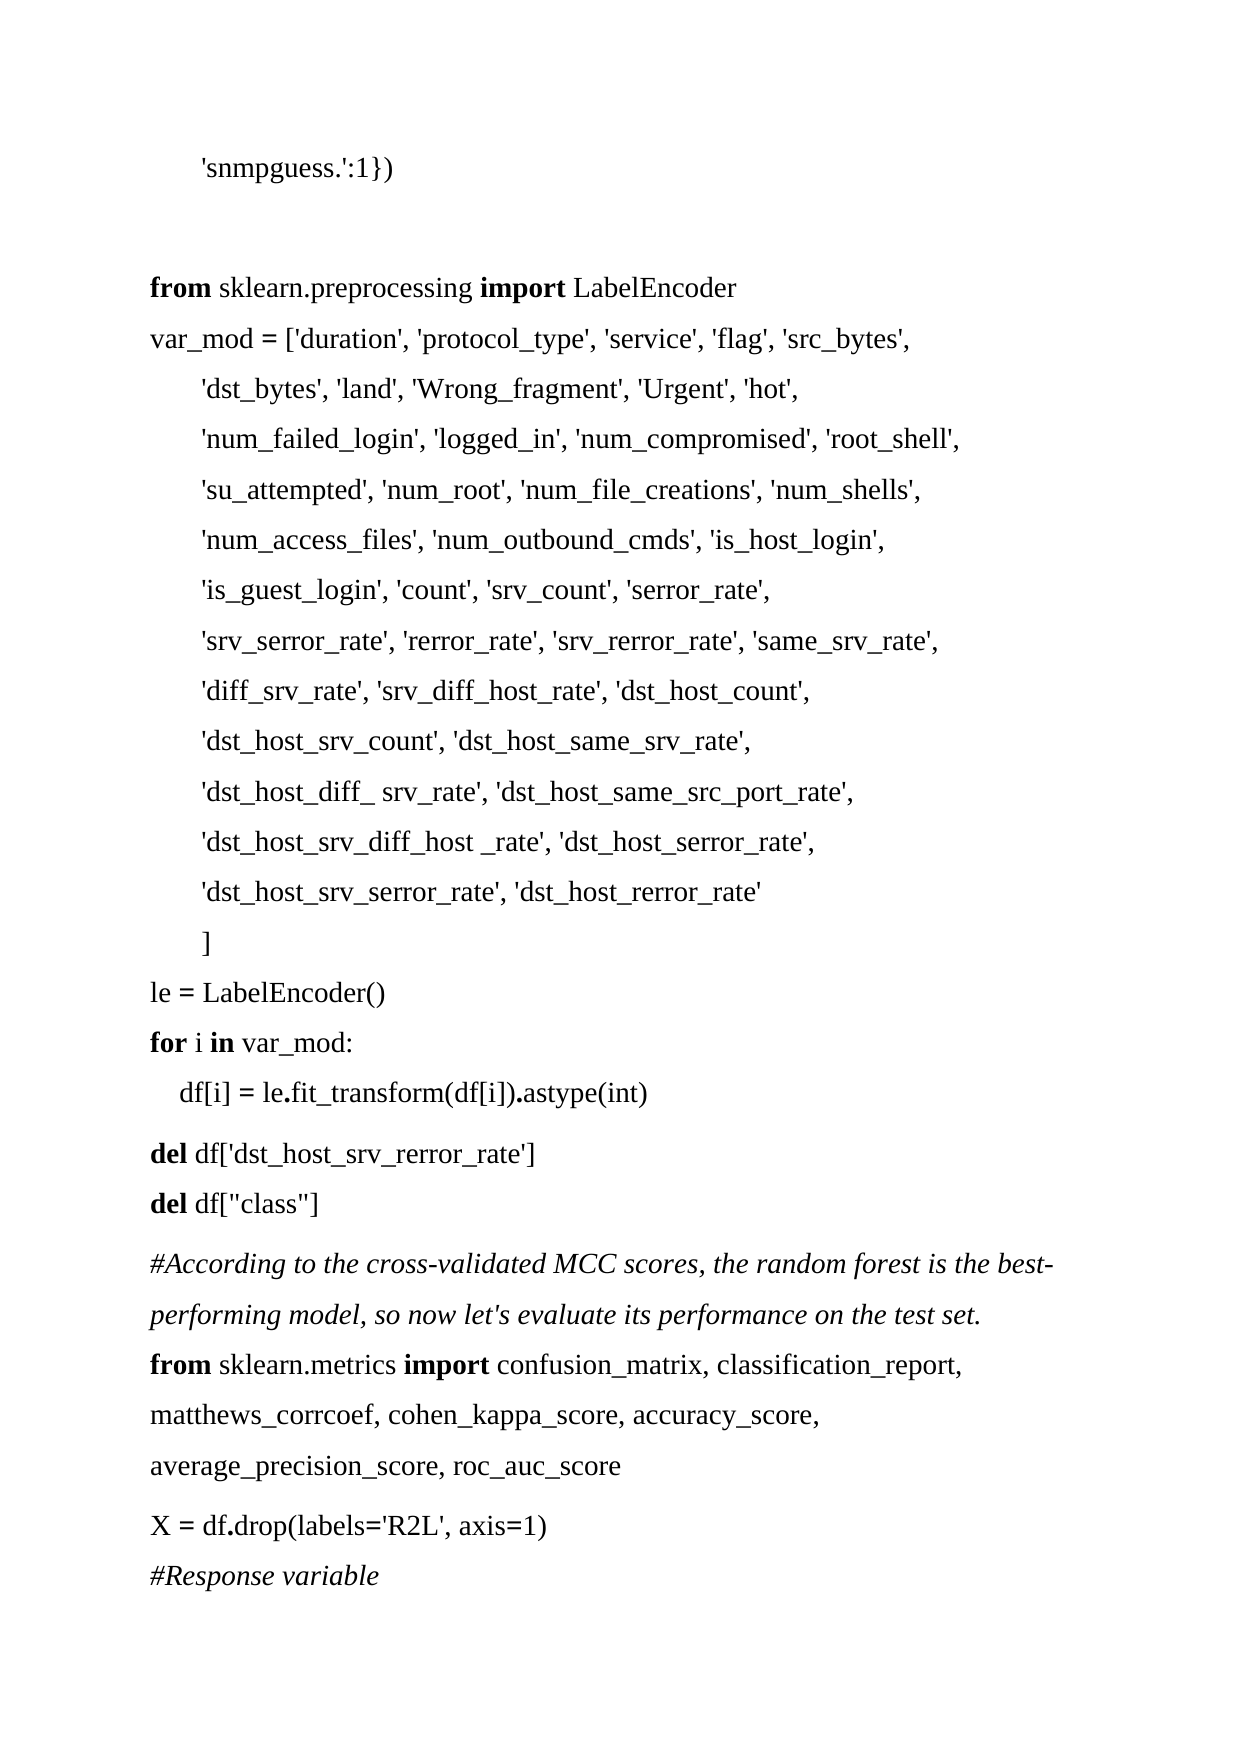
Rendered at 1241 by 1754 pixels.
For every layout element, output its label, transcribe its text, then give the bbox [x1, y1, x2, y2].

text 'dst_host_diff_ srv_rate', 'dst_host_same_src_port_rate', [150, 774, 1090, 807]
text le = LabelEncoder() [150, 975, 1090, 1008]
text 'srv_serror_rate', 'rerror_rate', 'srv_rerror_rate', 'same_srv_rate', [150, 623, 1090, 656]
text 'num_failed_login', 'logged_in', 'num_compromised', 'root_shell', [150, 422, 1090, 455]
text #According to the cross-validated MCC scores, the random forest is the best-performing model, so now let's evaluate its performance on the test set. [150, 1247, 1090, 1330]
text 'dst_host_srv_count', 'dst_host_same_srv_rate', [150, 723, 1090, 757]
text 'dst_bytes', 'land', 'Wrong_fragment', 'Urgent', 'hot', [150, 371, 1090, 405]
text ] [150, 925, 1090, 958]
text X = df.drop(labels='R2L', axis=1) [150, 1508, 1090, 1542]
text del df["class"] [150, 1186, 1090, 1220]
text df[i] = le.fit_transform(df[i]).astype(int) [150, 1076, 1090, 1109]
text 'dst_host_srv_diff_host _rate', 'dst_host_serror_rate', [150, 824, 1090, 858]
text 'diff_srv_rate', 'srv_diff_host_rate', 'dst_host_count', [150, 673, 1090, 707]
text 'num_access_files', 'num_outbound_cmds', 'is_host_login', [150, 522, 1090, 556]
text from sklearn.metrics import confusion_matrix, classification_report, matthews_corrcoef, cohen_kappa_score, accuracy_score, average_precision_score, roc_auc_score [150, 1347, 1090, 1481]
text 'su_attempted', 'num_root', 'num_file_creations', 'num_shells', [150, 472, 1090, 505]
text 'snmpguess.':1}) [150, 150, 1090, 183]
text 'dst_host_srv_serror_rate', 'dst_host_rerror_rate' [150, 874, 1090, 908]
text var_mod = ['duration', 'protocol_type', 'service', 'flag', 'src_bytes', [150, 321, 1090, 354]
text #Response variable [150, 1558, 1090, 1592]
text from sklearn.preprocessing import LabelEncoder [150, 271, 1090, 304]
text del df['dst_host_srv_rerror_rate'] [150, 1136, 1090, 1169]
text 'is_guest_login', 'count', 'srv_count', 'serror_rate', [150, 572, 1090, 606]
text for i in var_mod: [150, 1025, 1090, 1059]
